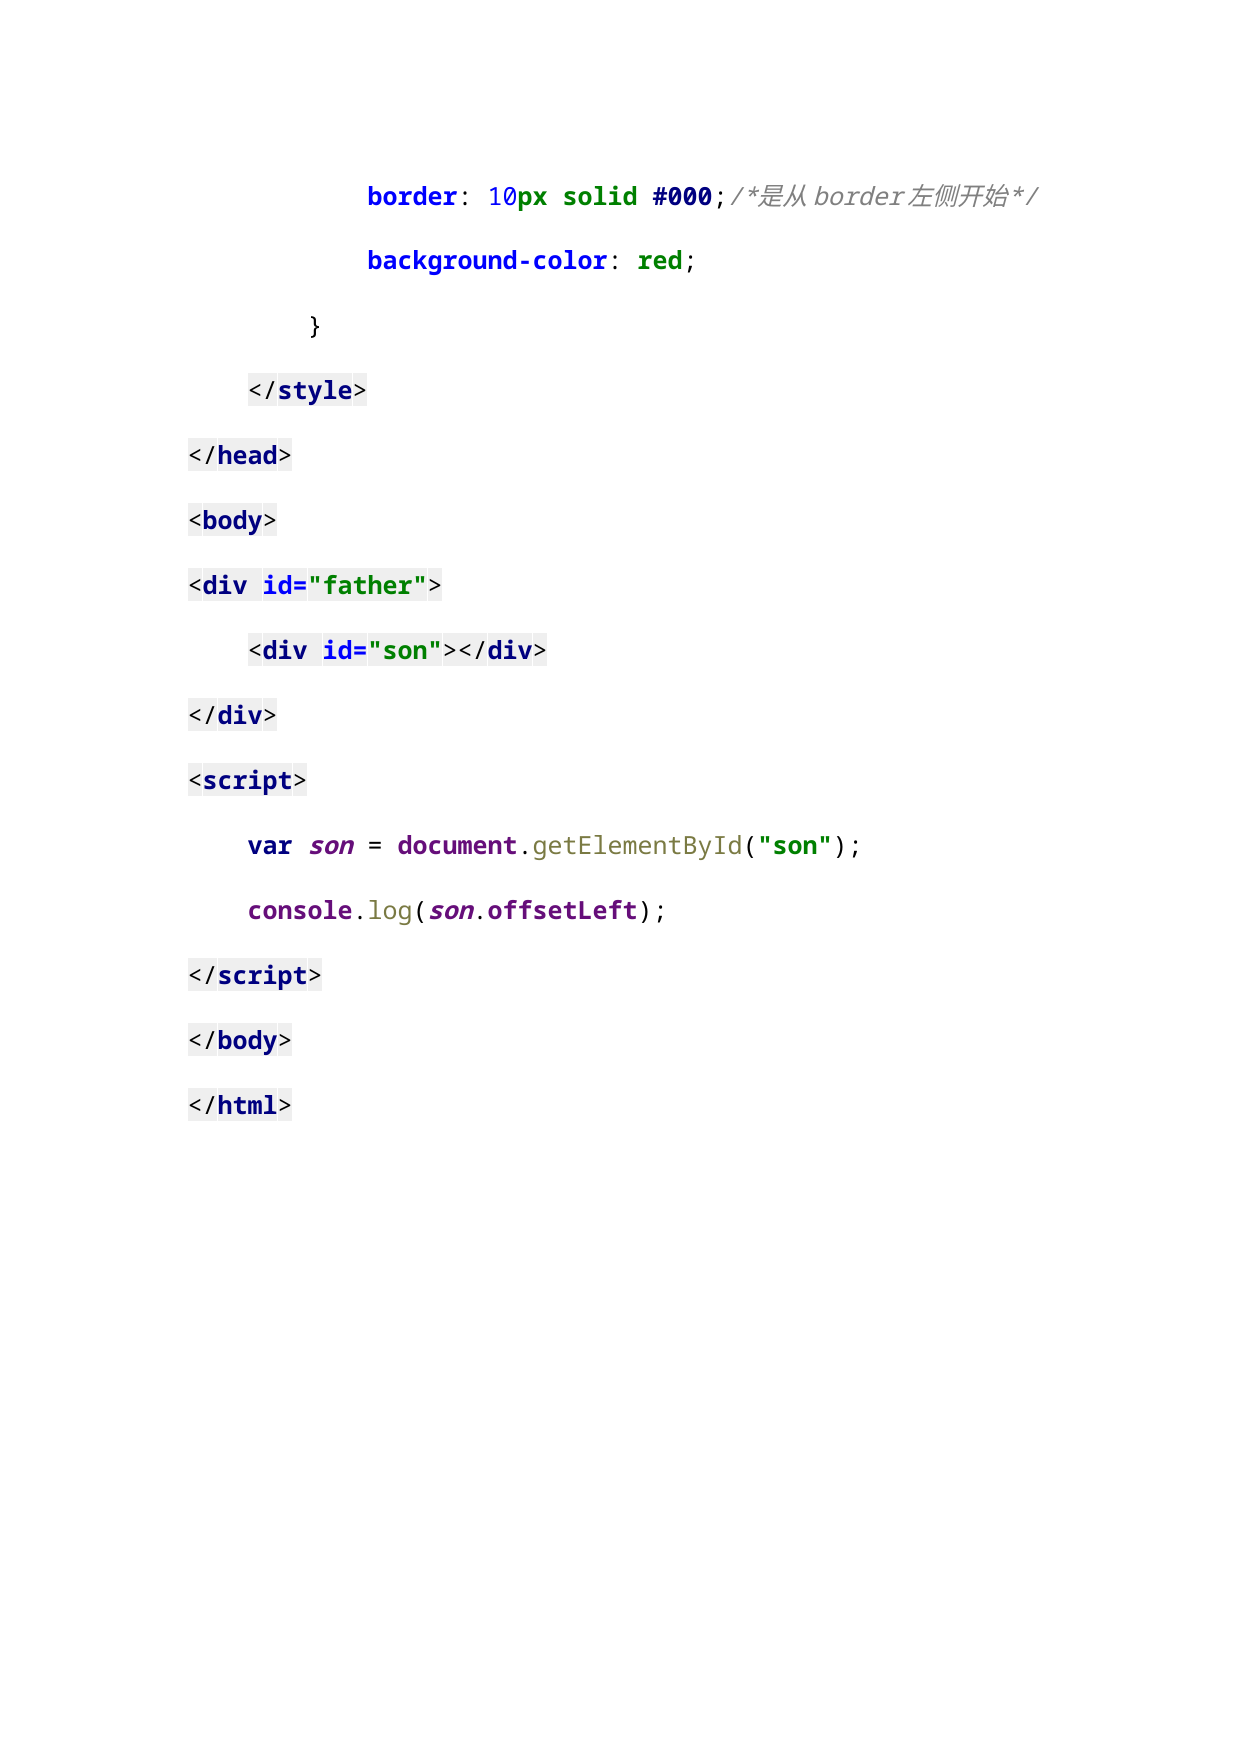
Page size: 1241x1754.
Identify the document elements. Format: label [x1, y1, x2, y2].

text [187, 162, 1053, 1137]
